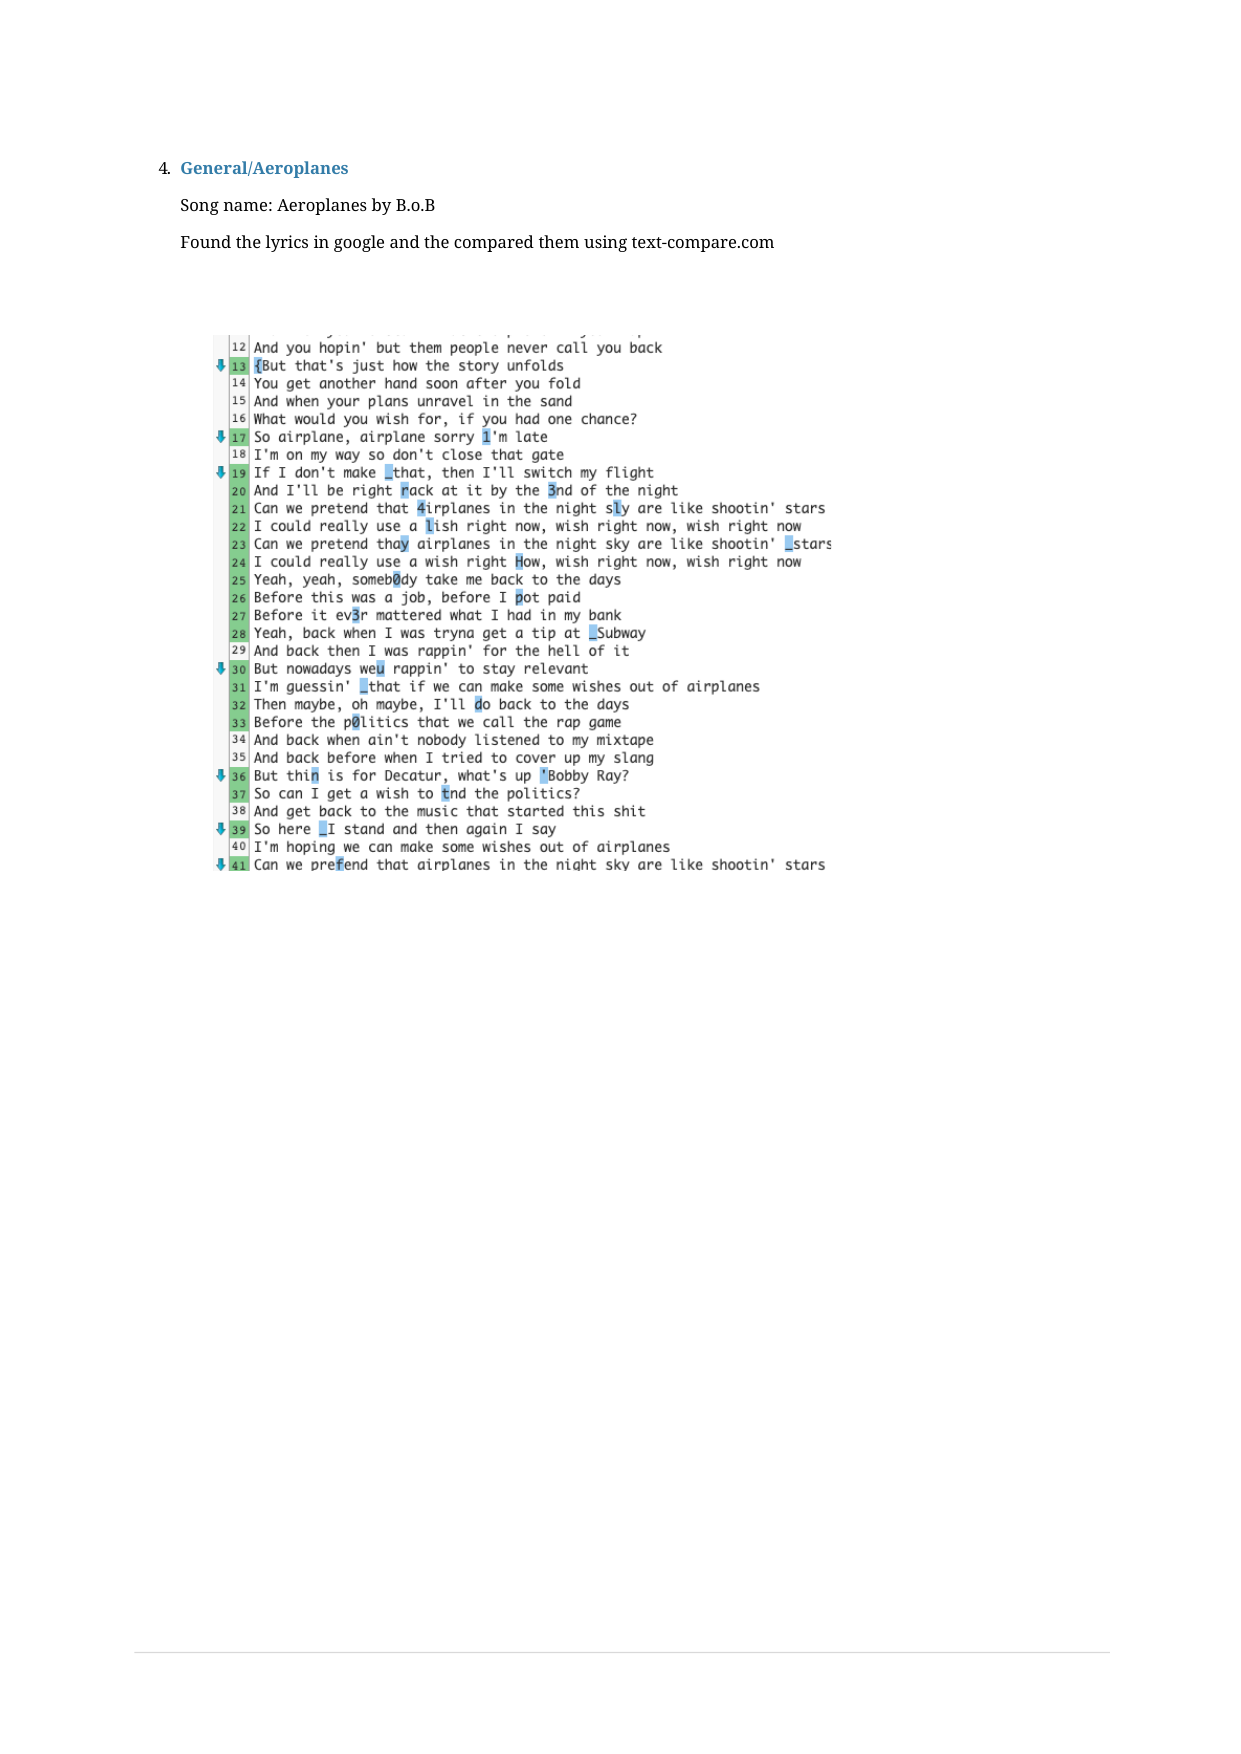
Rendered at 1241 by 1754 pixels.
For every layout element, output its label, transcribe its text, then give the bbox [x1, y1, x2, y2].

text Song name: Aeroplanes by B.o.B [180, 193, 1115, 216]
picture [212, 335, 831, 870]
list General/Aeroplanes [158, 156, 1115, 179]
text Found the lyrics in google and the compared them using text-compare.com [180, 231, 1115, 253]
